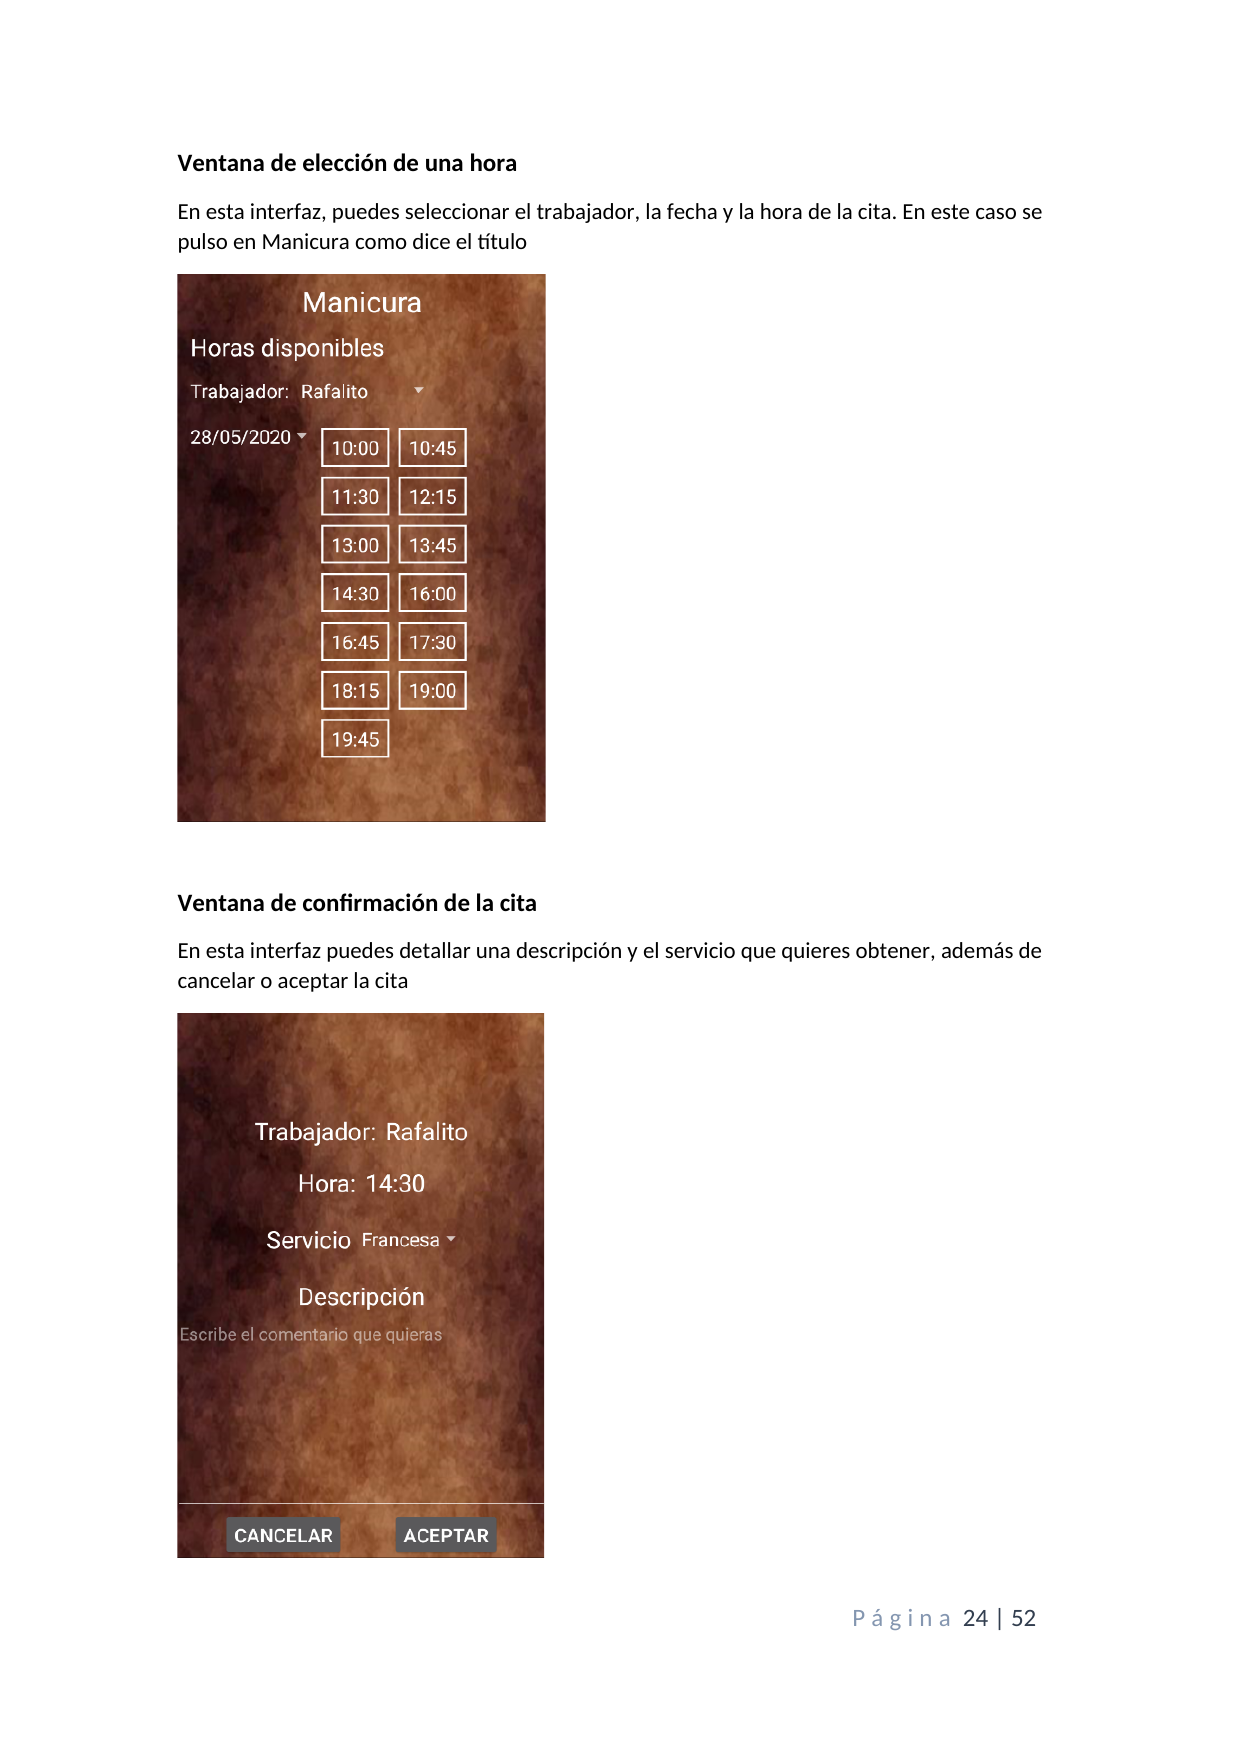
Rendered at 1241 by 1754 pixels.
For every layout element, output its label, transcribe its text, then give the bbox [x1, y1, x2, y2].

subtitle Ventana de elección de una hora [177, 148, 1063, 178]
text En esta interfaz puedes detallar una descripción y el servicio que quieres obtener, además de cancelar o aceptar la cita [177, 936, 1063, 995]
picture [177, 274, 546, 822]
subtitle Ventana de confirmación de la cita [177, 887, 1063, 917]
picture [177, 1013, 545, 1558]
text En esta interfaz, puedes seleccionar el trabajador, la fecha y la hora de la cita. En este caso se pulso en Manicura como dice el título [177, 197, 1063, 255]
